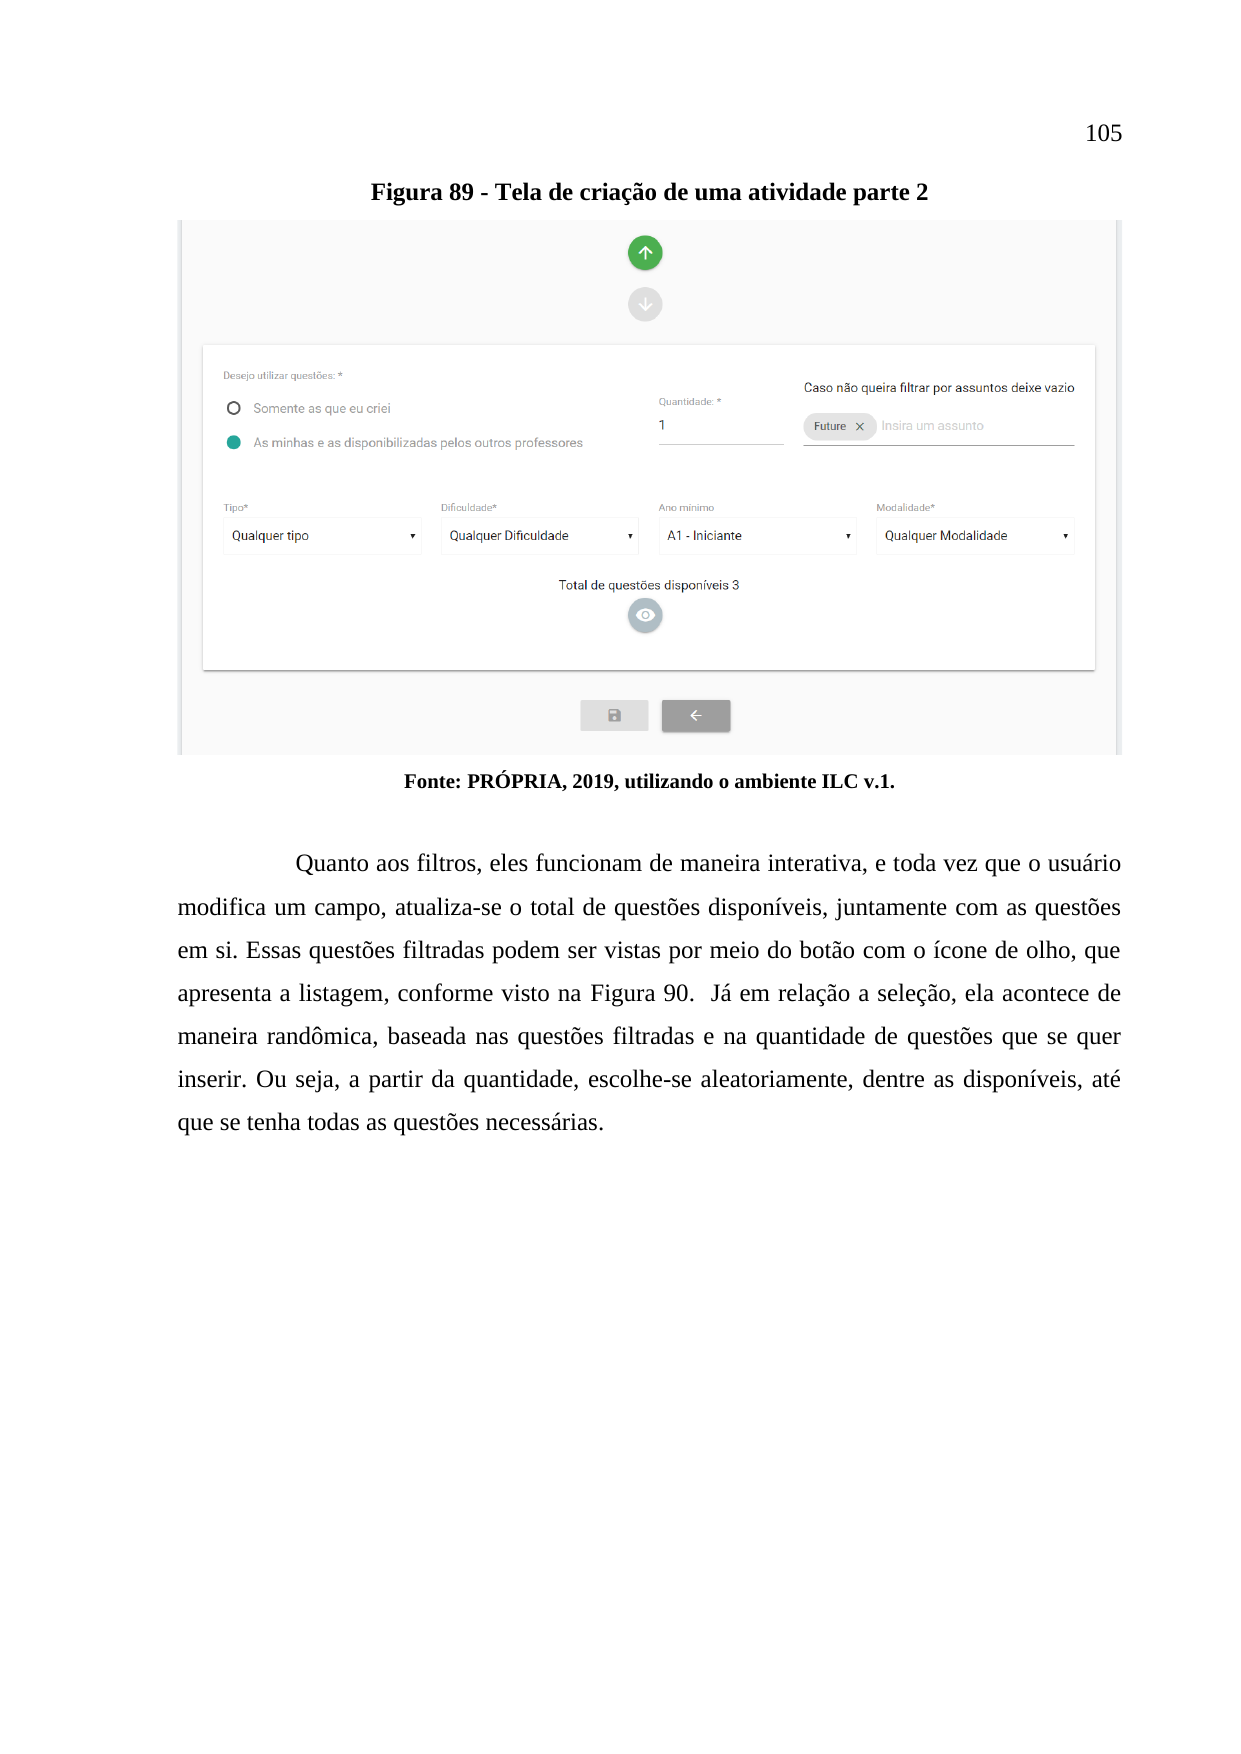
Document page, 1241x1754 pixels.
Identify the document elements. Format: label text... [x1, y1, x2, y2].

picture [177, 220, 1123, 755]
text Fonte: PRÓPRIA, 2019, utilizando o ambiente ILC v.1. [177, 769, 1122, 793]
